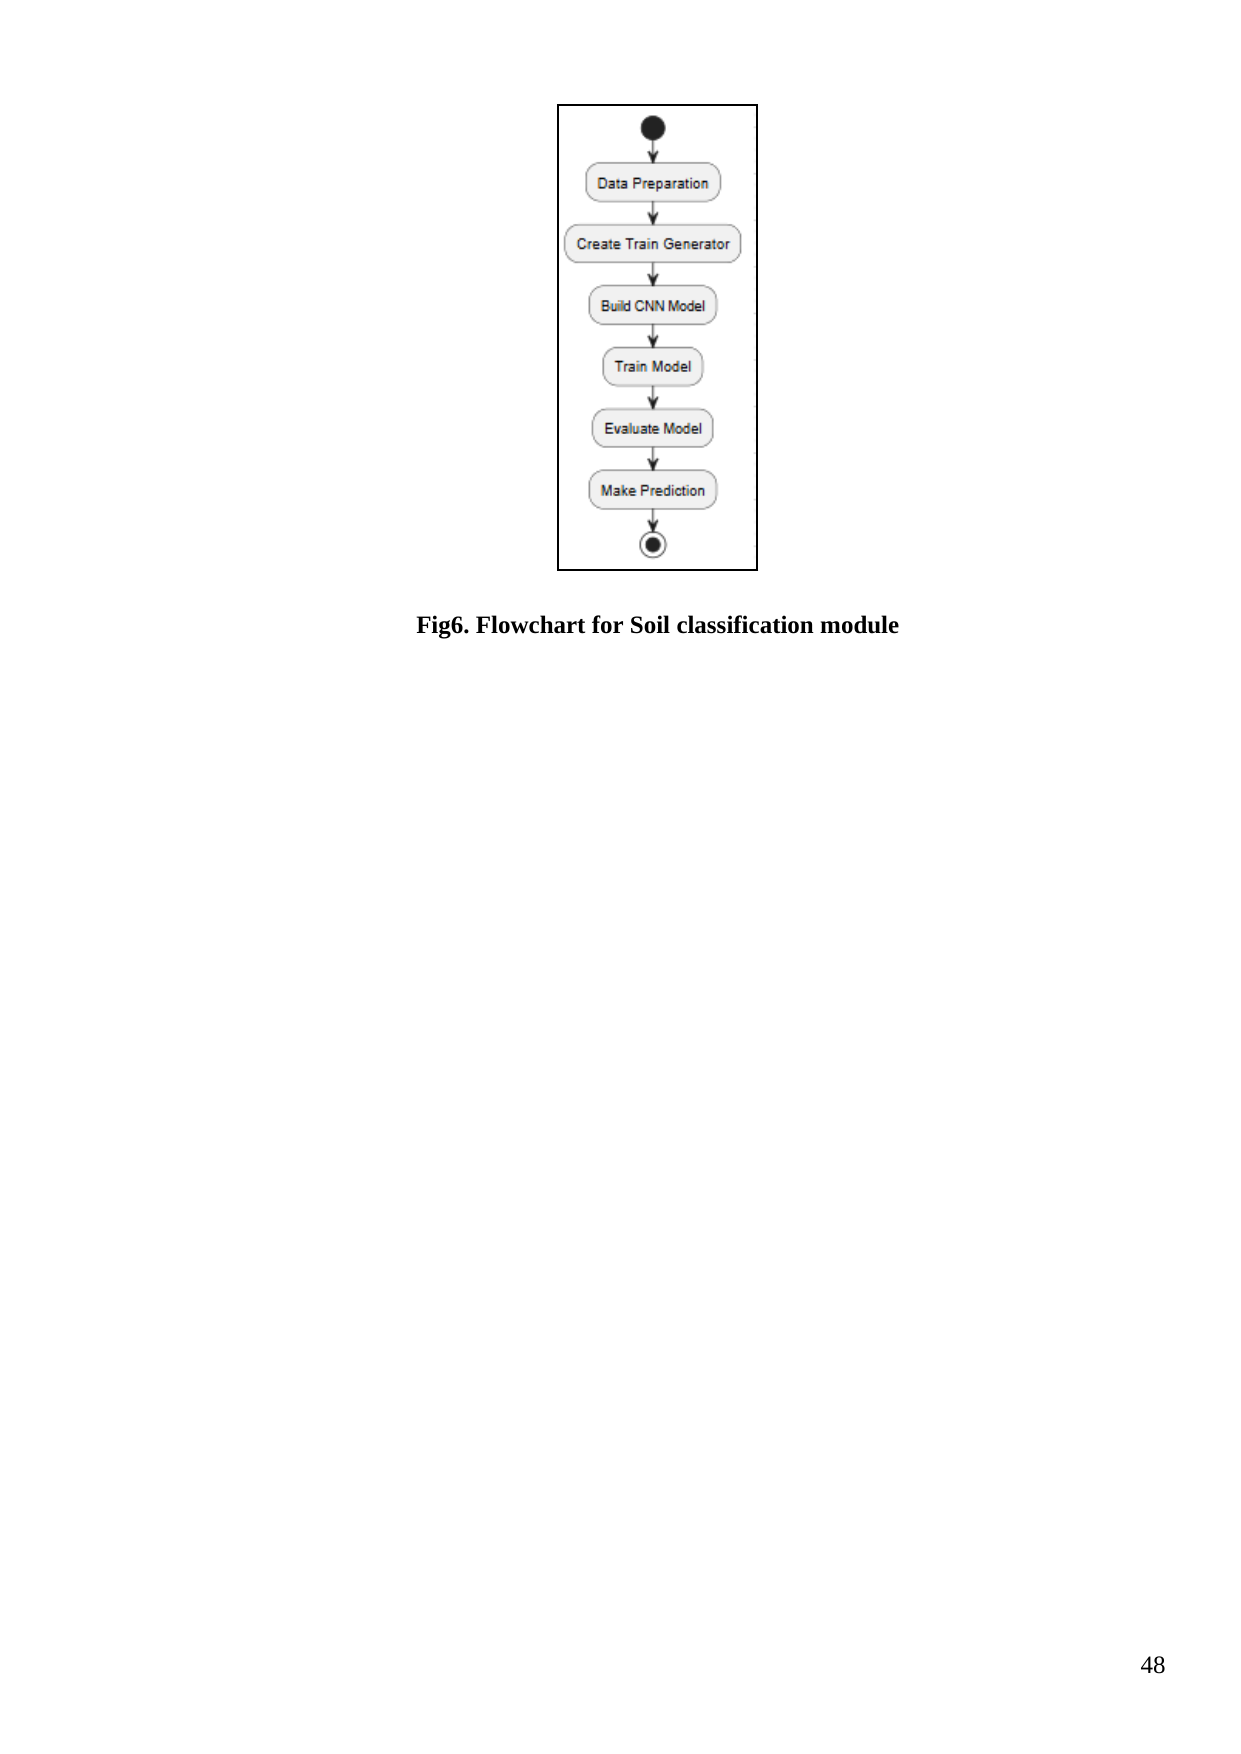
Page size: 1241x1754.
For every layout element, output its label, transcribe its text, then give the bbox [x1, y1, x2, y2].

picture [559, 106, 756, 569]
text Fig6. Flowchart for Soil classification module [150, 610, 1165, 639]
